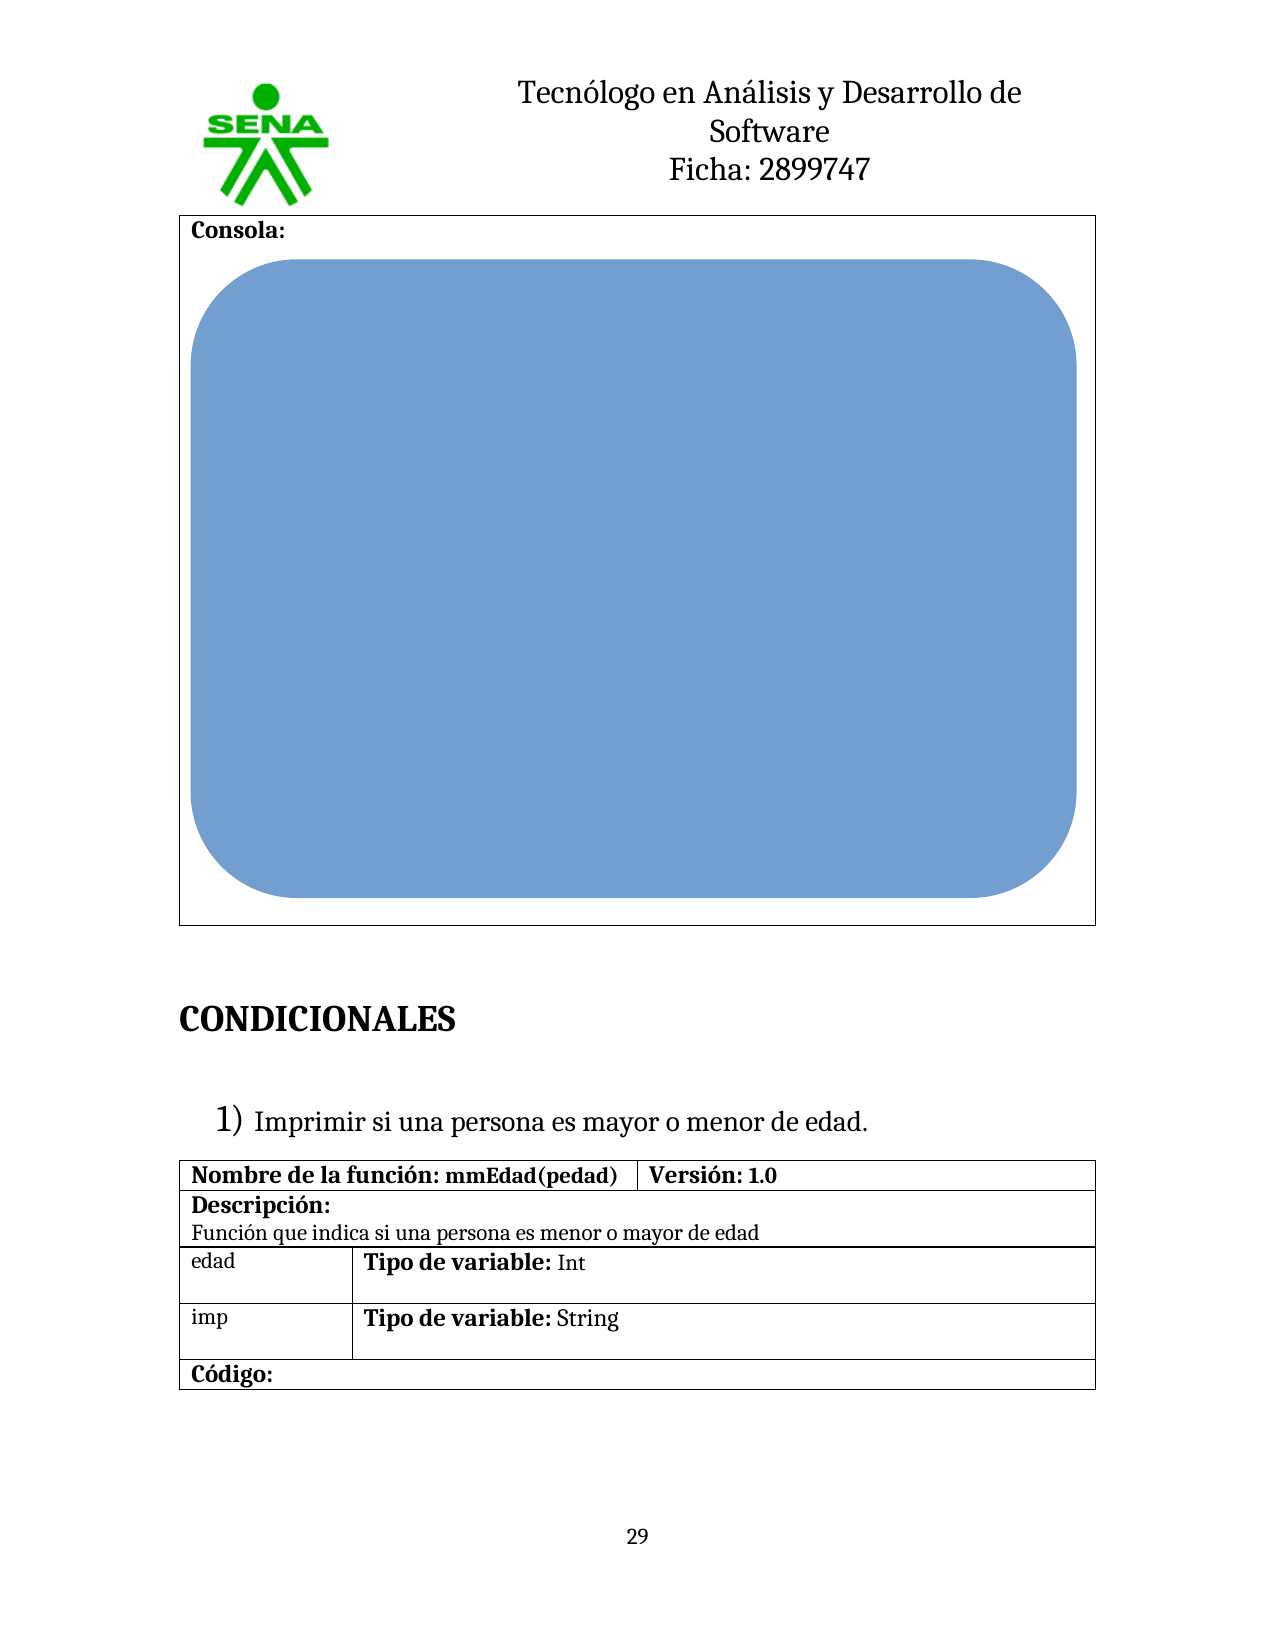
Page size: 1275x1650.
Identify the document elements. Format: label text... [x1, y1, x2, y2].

picture [185, 73, 342, 215]
text CONDICIONALES [179, 998, 1096, 1041]
table_cell Descripción: Función que indica si una persona es menor o mayor de edad [180, 1191, 1095, 1246]
table_cell edad [180, 1248, 352, 1302]
table_cell Tipo de variable: String [353, 1304, 1095, 1359]
table_header Nombre de la función: mmEdad(pedad) [180, 1161, 637, 1190]
table_cell imp [180, 1304, 352, 1359]
list Imprimir si una persona es mayor o menor de edad. [217, 1097, 1096, 1140]
table_header Consola: [180, 216, 1095, 924]
table_header Versión: 1.0 [638, 1161, 1095, 1190]
table_cell Tipo de variable: Int [353, 1248, 1095, 1302]
table_cell Código: [180, 1360, 1095, 1388]
